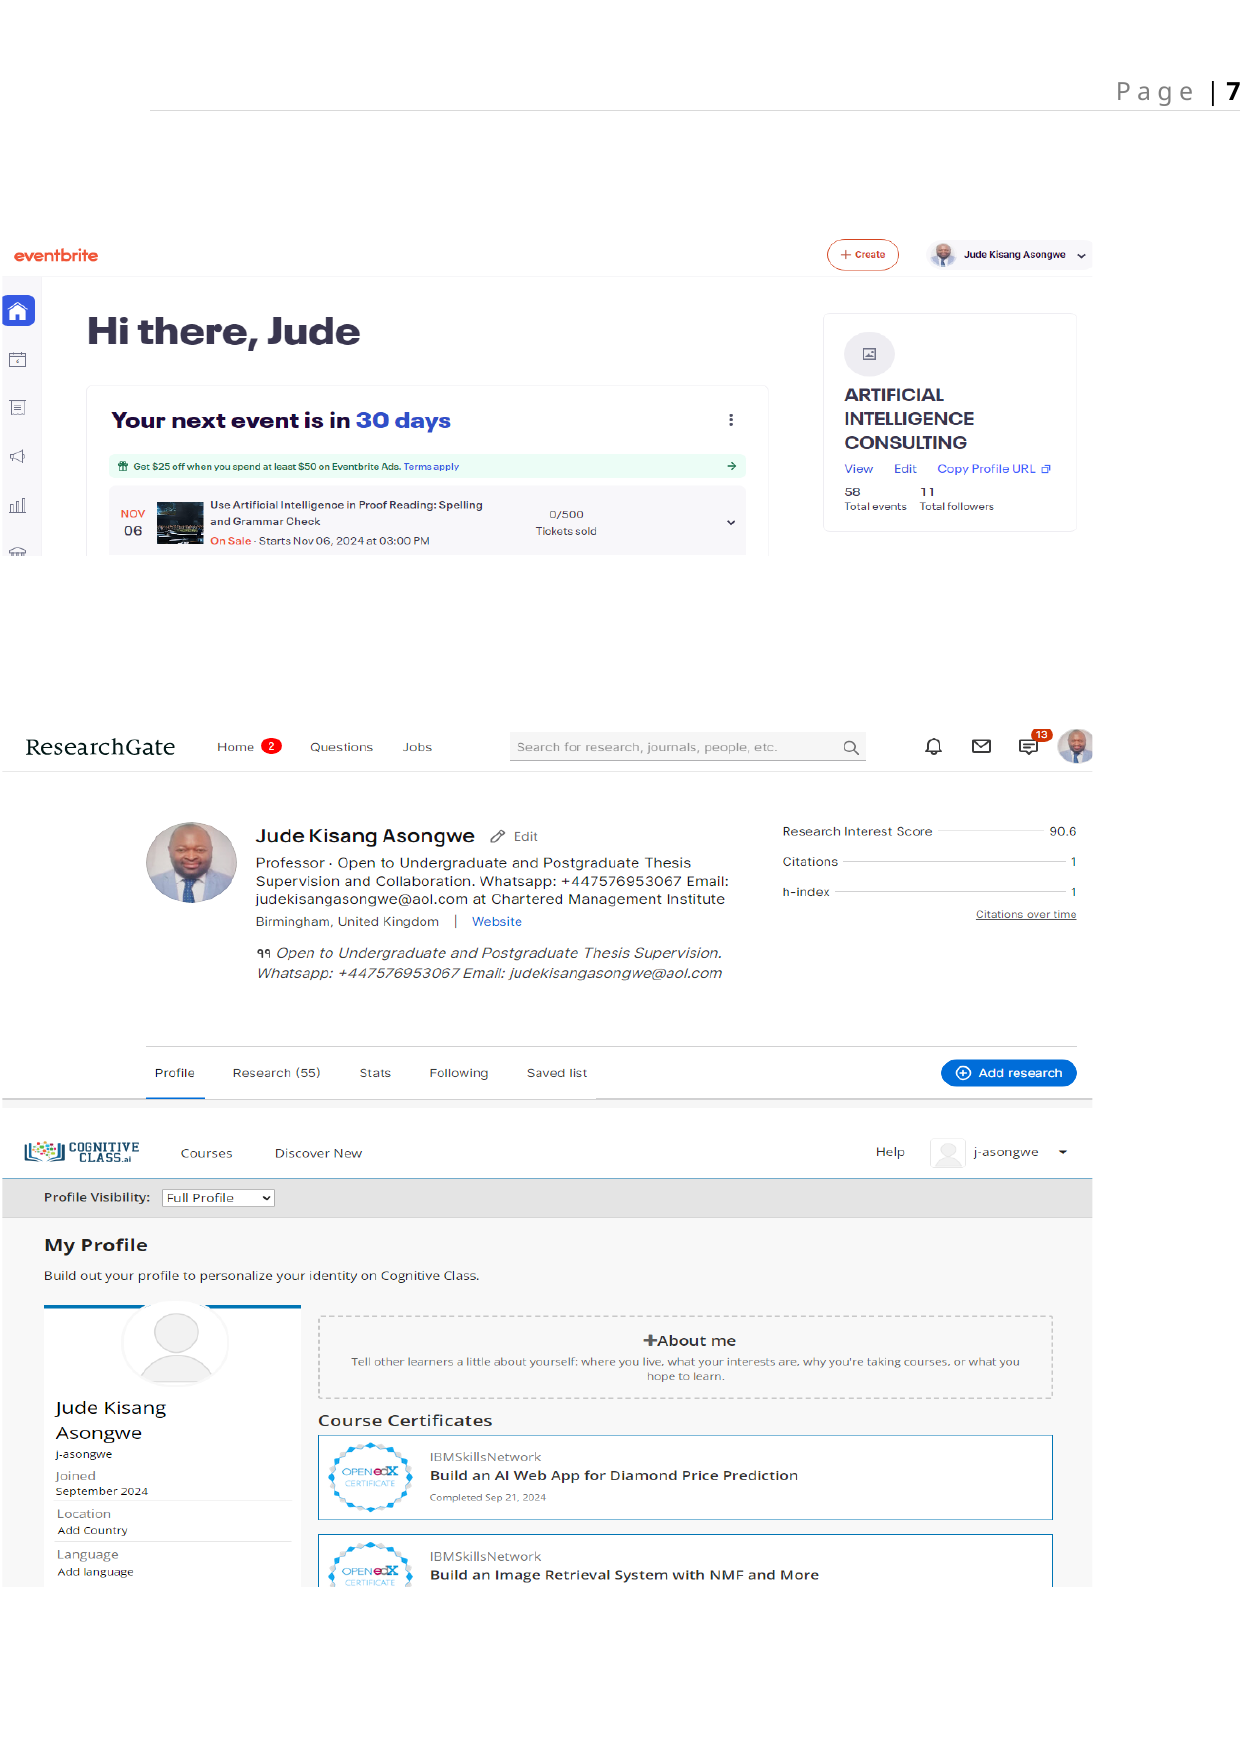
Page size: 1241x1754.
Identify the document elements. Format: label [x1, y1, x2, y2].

picture [2, 1129, 1093, 1587]
picture [2, 238, 1093, 556]
picture [2, 729, 1093, 1108]
